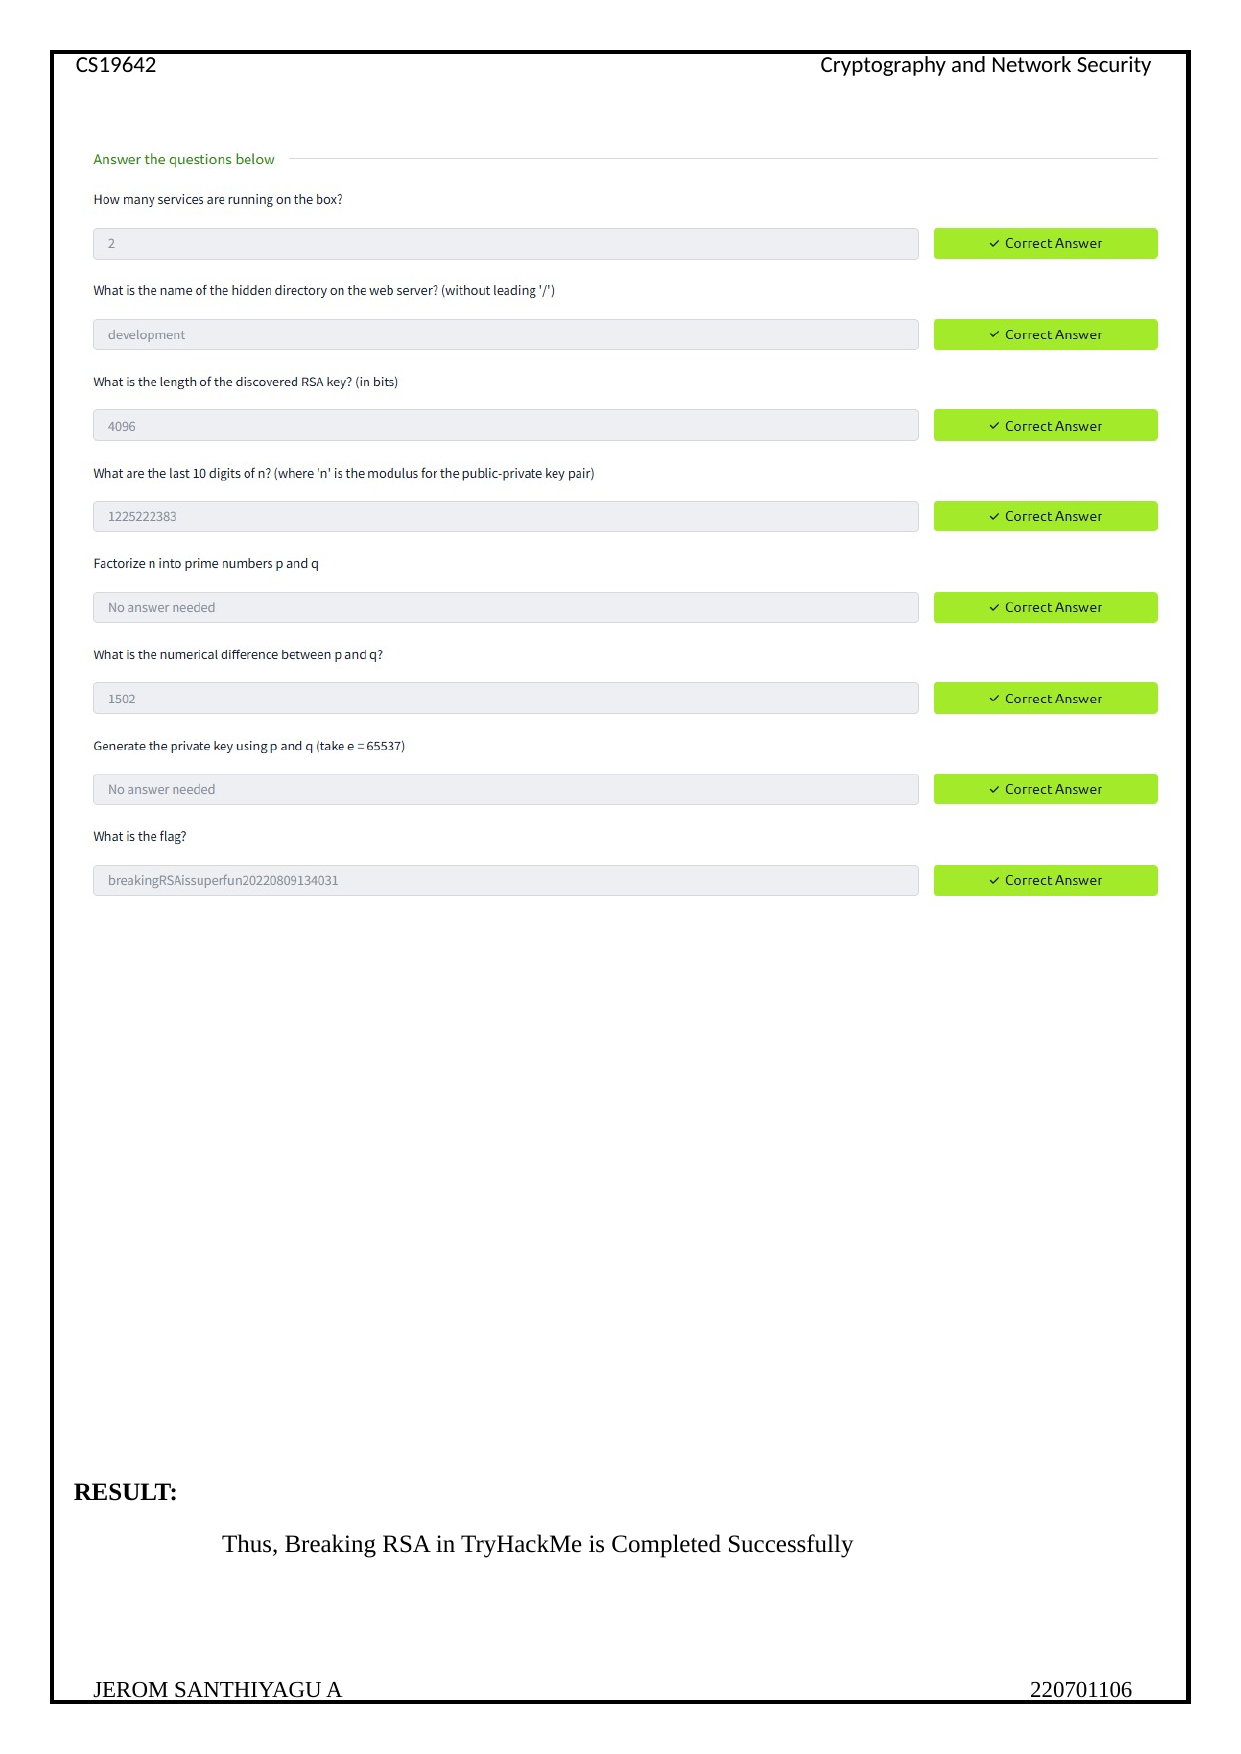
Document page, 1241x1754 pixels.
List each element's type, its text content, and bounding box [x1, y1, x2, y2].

text RESULT: [73, 1477, 1172, 1505]
picture [81, 138, 1172, 921]
text Thus, Breaking RSA in TryHackMe is Completed Successfully [64, 1529, 1172, 1558]
